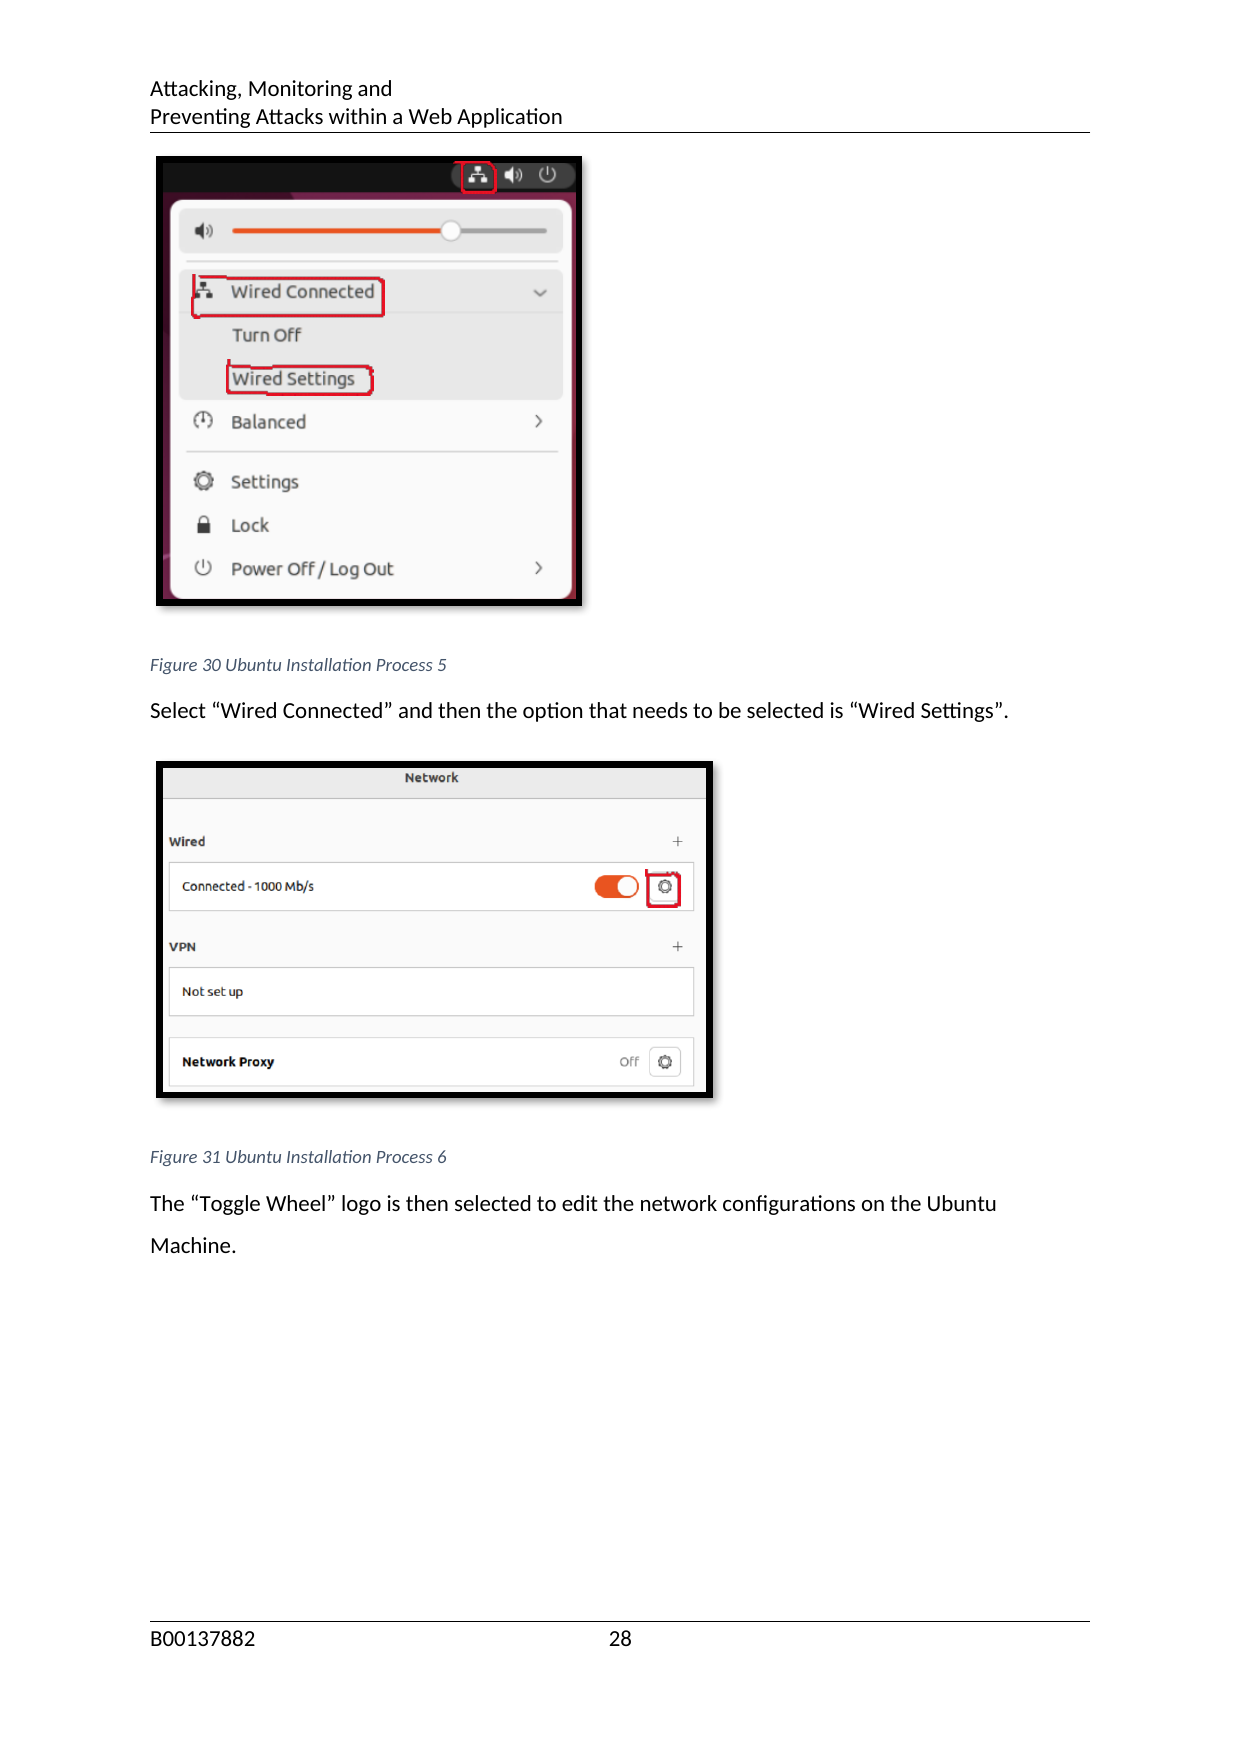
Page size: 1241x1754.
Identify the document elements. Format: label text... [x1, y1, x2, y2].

text Figure 30 Ubuntu Installation Process 5 [150, 653, 1090, 676]
picture [163, 161, 576, 599]
text The “Toggle Wheel” logo is then selected to edit the network configurations on the Ubuntu Machine. [150, 1189, 1090, 1259]
text Figure 31 Ubuntu Installation Process 6 [150, 1145, 1090, 1168]
text Select “Wired Connected” and then the option that needs to be selected is “Wired Settings”. [150, 696, 1090, 724]
picture [163, 768, 706, 1092]
